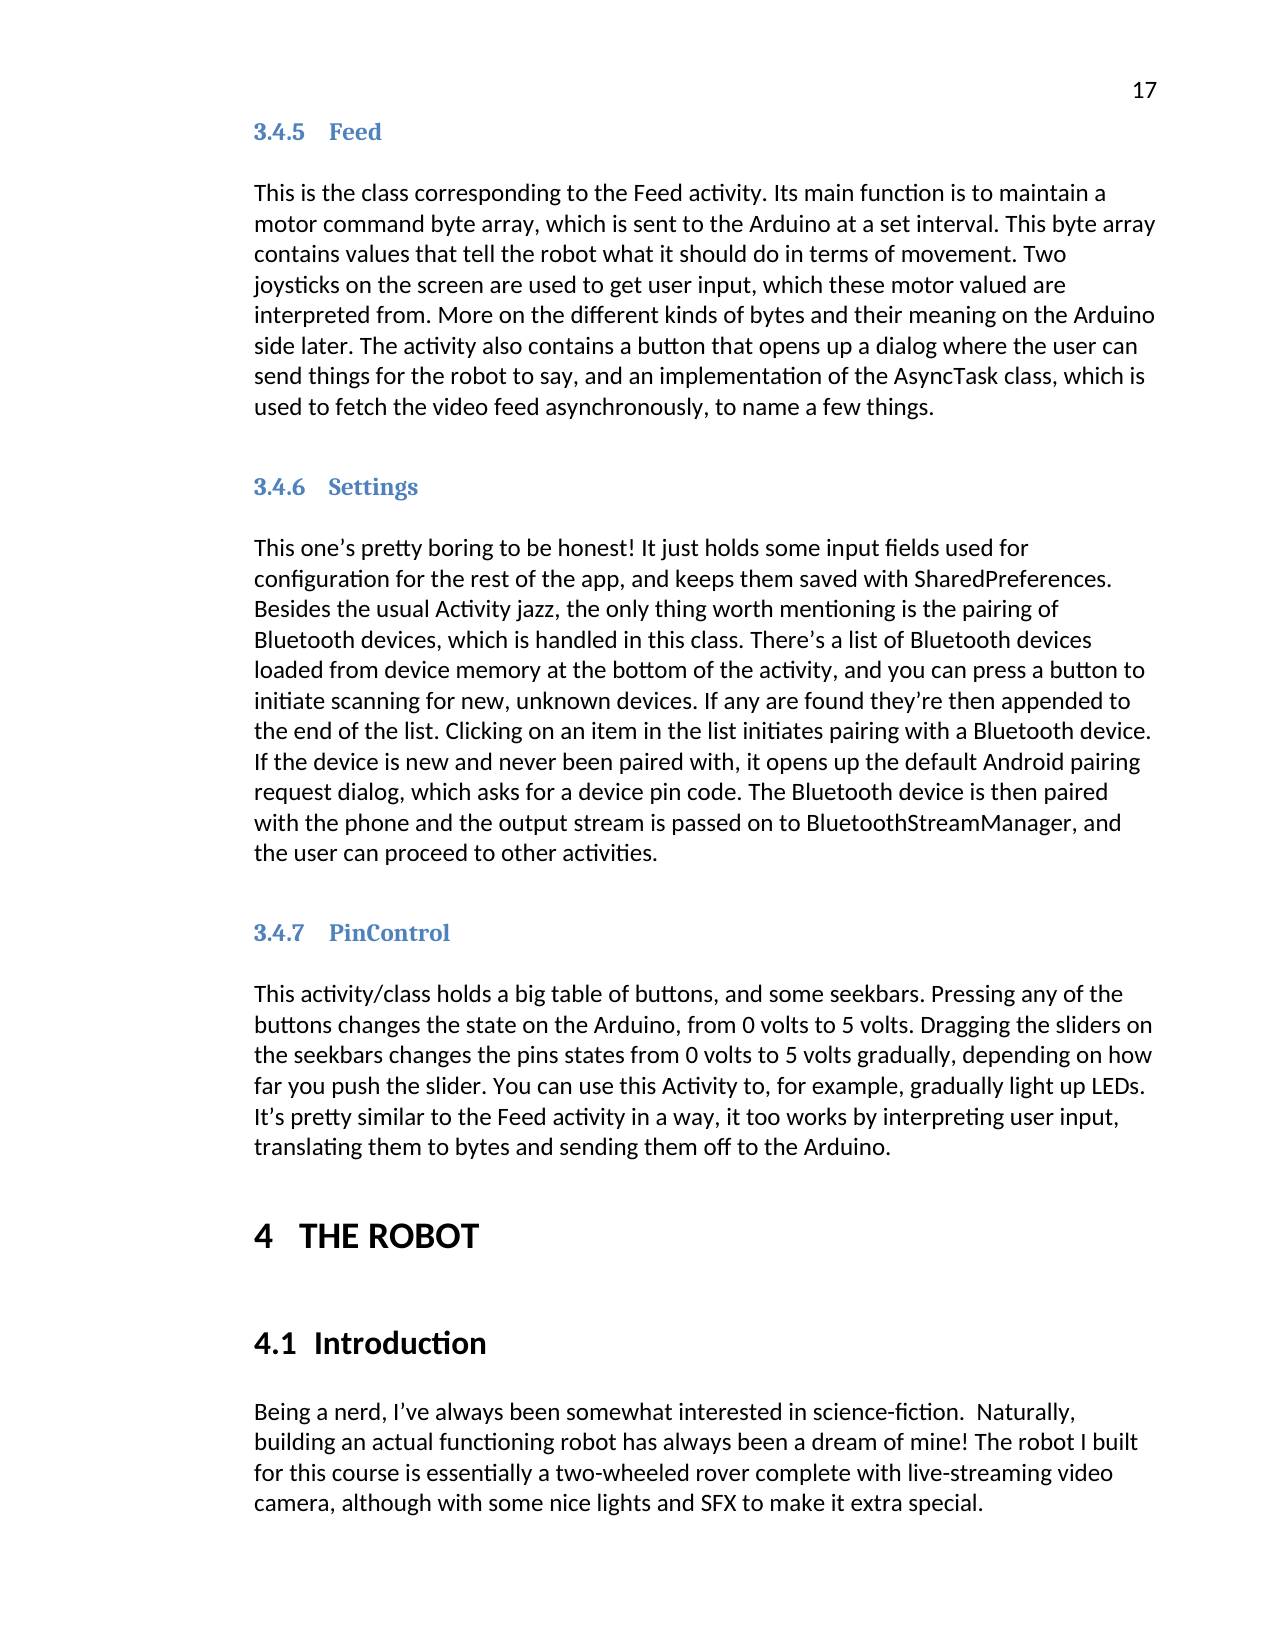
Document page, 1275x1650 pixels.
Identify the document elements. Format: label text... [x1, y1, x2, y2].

text This one’s pretty boring to be honest! It just holds some input fields used for configuration for the rest of the app, and keeps them saved with SharedPreferences. Besides the usual Activity jazz, the only thing worth mentioning is the pairing of Bluetooth devices, which is handled in this class. There’s a list of Bluetooth devices loaded from device memory at the bottom of the activity, and you can press a button to initiate scanning for new, unknown devices. If any are found they’re then appended to the end of the list. Clicking on an item in the list initiates pairing with a Bluetooth device. If the device is new and never been paired with, it opens up the default Android pairing request dialog, which asks for a device pin code. The Bluetooth device is then paired with the phone and the output stream is passed on to BluetoothStreamManager, and the user can proceed to other activities. [254, 532, 1157, 868]
subtitle Feed [254, 118, 1157, 147]
subtitle Settings [254, 473, 1157, 502]
subtitle The robot [254, 1212, 1157, 1257]
subtitle PinControl [254, 919, 1157, 948]
text This activity/class holds a big table of buttons, and some seekbars. Pressing any of the buttons changes the state on the Arduino, from 0 volts to 5 volts. Dragging the sliders on the seekbars changes the pins states from 0 volts to 5 volts gradually, depending on how far you push the slider. You can use this Activity to, for example, gradually light up LEDs. It’s pretty similar to the Feed activity in a way, it too works by interpreting user input, translating them to bytes and sending them off to the Arduino. [254, 978, 1157, 1162]
text Being a nerd, I’ve always been somewhat interested in science-fiction. Naturally, building an actual functioning robot has always been a dream of mine! The robot I built for this course is essentially a two-wheeled rover complete with live-streaming video camera, although with some nice lights and SFX to make it extra special. [254, 1396, 1157, 1518]
text This is the class corresponding to the Feed activity. Its main function is to maintain a motor command byte array, which is sent to the Arduino at a set interval. This byte array contains values that tell the robot what it should do in terms of movement. Two joysticks on the screen are used to get user input, which these motor valued are interpreted from. More on the different kinds of bytes and their meaning on the Arduino side later. The activity also contains a button that opens up a dialog where the user can send things for the robot to say, and an implementation of the AsyncTask class, which is used to fetch the video feed asynchronously, to name a few things. [254, 177, 1157, 422]
subtitle Introduction [254, 1322, 1157, 1363]
